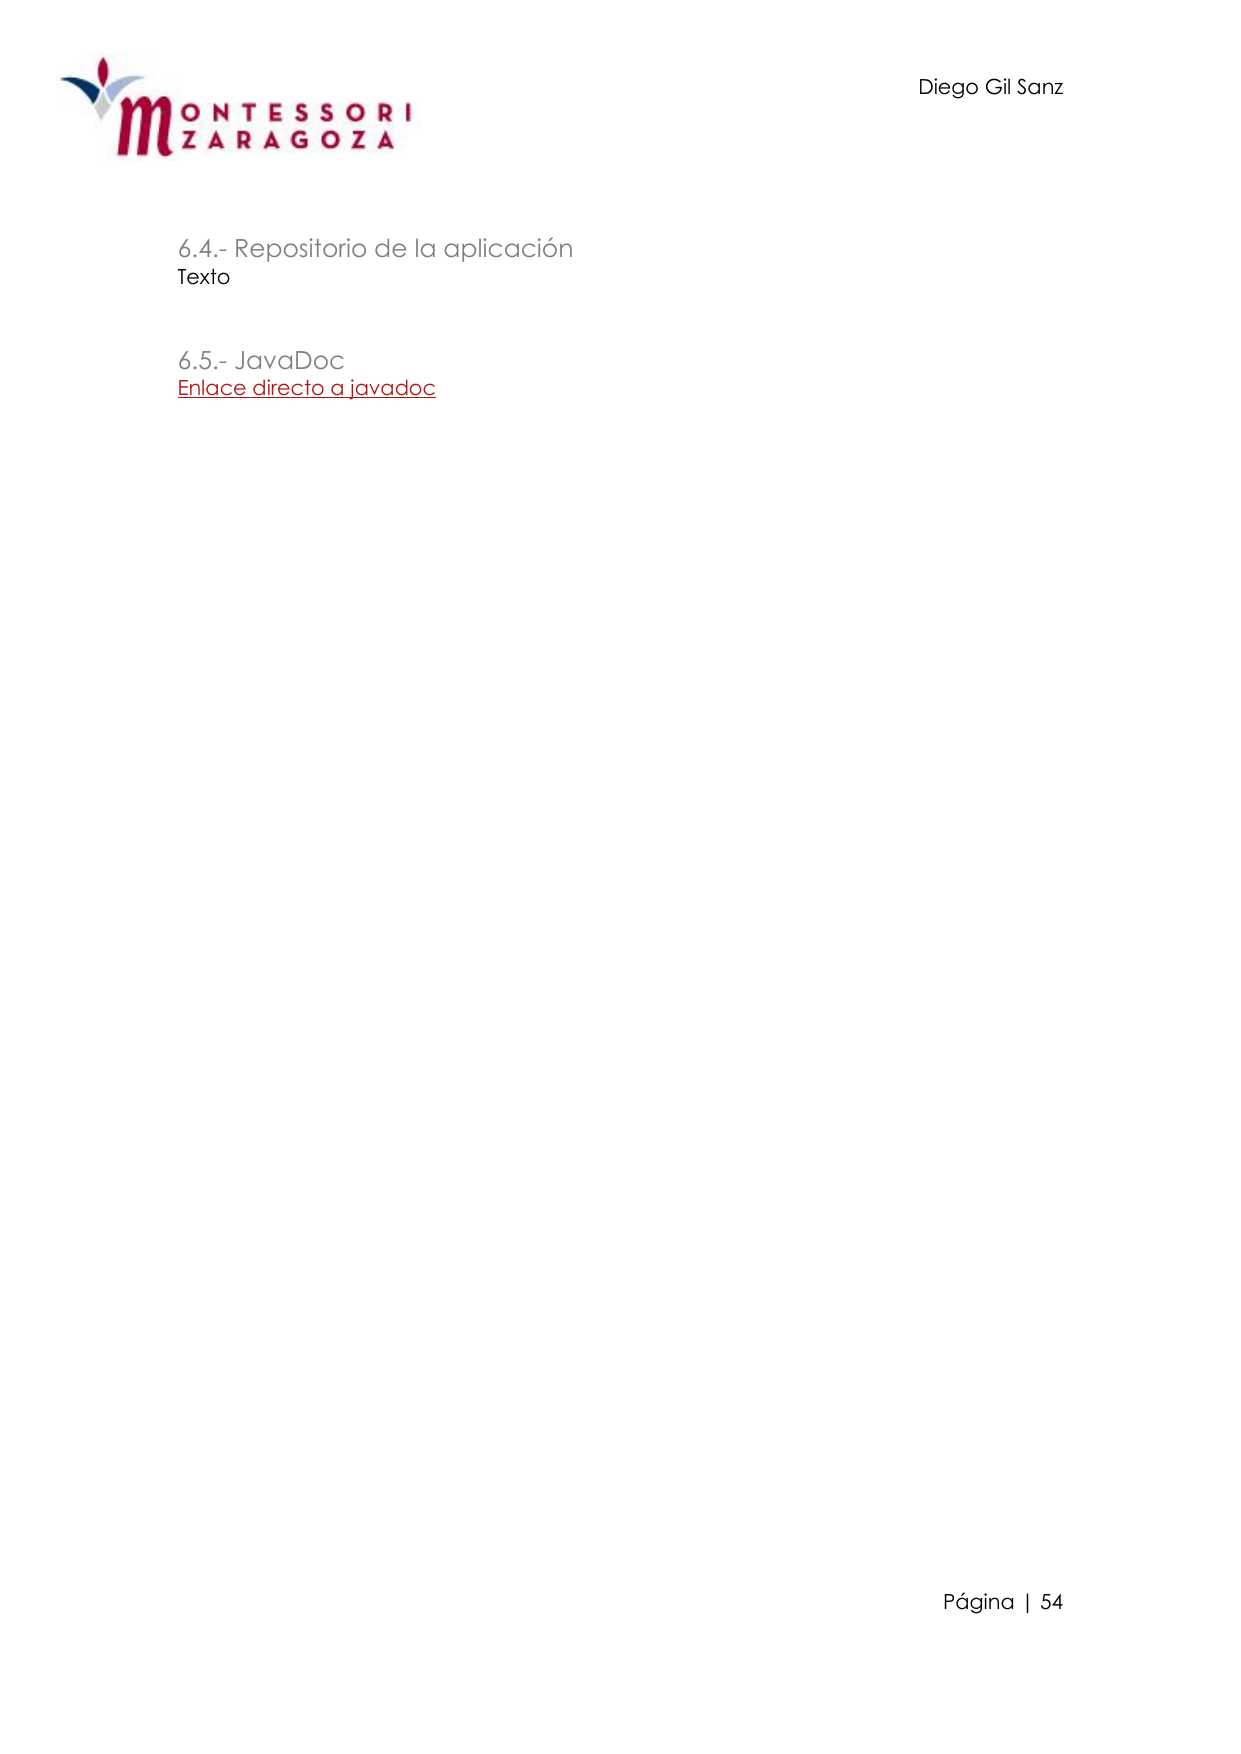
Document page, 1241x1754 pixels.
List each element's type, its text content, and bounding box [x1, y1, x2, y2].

text Texto [177, 263, 1063, 289]
text Enlace directo a javadoc [177, 375, 1063, 400]
picture [56, 50, 422, 161]
subtitle 6.4.- Repositorio de la aplicación [177, 232, 1063, 263]
subtitle 6.5.- JavaDoc [177, 344, 1063, 375]
